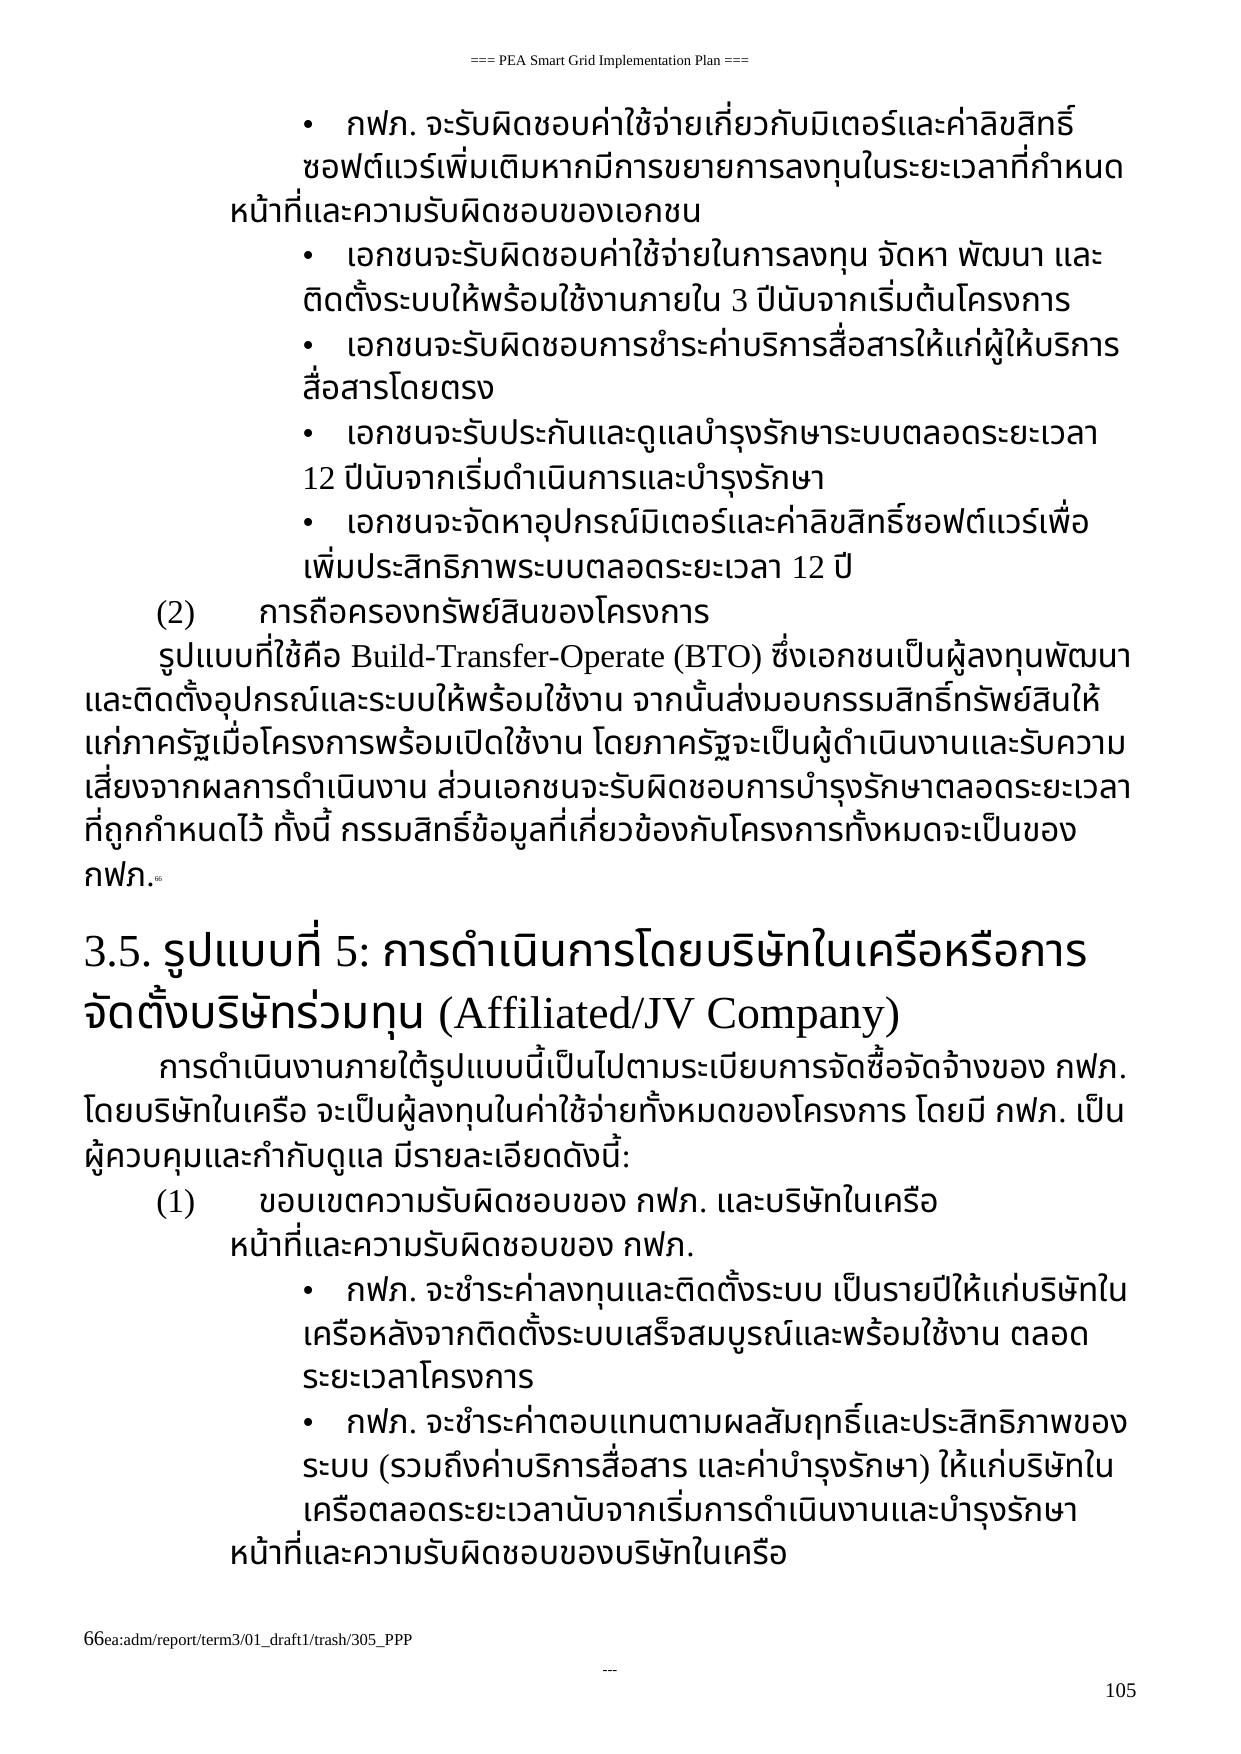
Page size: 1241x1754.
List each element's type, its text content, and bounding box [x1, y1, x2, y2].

text หน้าที่และความรับผิดชอบของบริษัทในเครือ [229, 1535, 1136, 1578]
text • กฟภ. จะรับผิดชอบค่าใช้จ่ายเกี่ยวกับมิเตอร์และค่าลิขสิทธิ์ซอฟต์แวร์เพิ่มเติมหากมีการขยายการลงทุนในระยะเวลาที่กำหนด [302, 104, 1136, 192]
text • เอกชนจะรับประกันและดูแลบำรุงรักษาระบบตลอดระยะเวลา 12 ปีนับจากเริ่มดำเนินการและบำรุงรักษา [302, 413, 1136, 503]
subtitle 3.5. รูปแบบที่ 5: การดำเนินการโดยบริษัทในเครือหรือการจัดตั้งบริษัทร่วมทุน (Affiliated/JV Company) [83, 924, 1136, 1047]
text หน้าที่และความรับผิดชอบของเอกชน [229, 192, 1136, 236]
text • เอกชนจะรับผิดชอบการชำระค่าบริการสื่อสารให้แก่ผู้ให้บริการสื่อสารโดยตรง [302, 325, 1136, 413]
text • กฟภ. จะชำระค่าตอบแทนตามผลสัมฤทธิ์และประสิทธิภาพของระบบ (รวมถึงค่าบริการสื่อสาร และค่าบำรุงรักษา) ให้แก่บริษัทในเครือตลอดระยะเวลานับจากเริ่มการดำเนินงานและบำรุงรักษา [302, 1402, 1136, 1535]
text รูปแบบที่ใช้คือ Build-Transfer-Operate (BTO) ซึ่งเอกชนเป็นผู้ลงทุนพัฒนาและติดตั้งอุปกรณ์และระบบให้พร้อมใช้งาน จากนั้นส่งมอบกรรมสิทธิ์ทรัพย์สินให้แก่ภาครัฐเมื่อโครงการพร้อมเปิดใช้งาน โดยภาครัฐจะเป็นผู้ดำเนินงานและรับความเสี่ยงจากผลการดำเนินงาน ส่วนเอกชนจะรับผิดชอบการบำรุงรักษาตลอดระยะเวลาที่ถูกกำหนดไว้ ทั้งนี้ กรรมสิทธิ์ข้อมูลที่เกี่ยวข้องกับโครงการทั้งหมดจะเป็นของ กฟภ. [83, 637, 1136, 900]
text การดำเนินงานภายใต้รูปแบบนี้เป็นไปตามระเบียบการจัดซื้อจัดจ้างของ กฟภ. โดยบริษัทในเครือ จะเป็นผู้ลงทุนในค่าใช้จ่ายทั้งหมดของโครงการ โดยมี กฟภ. เป็นผู้ควบคุมและกำกับดูแล มีรายละเอียดดังนี้: [83, 1047, 1136, 1181]
text • เอกชนจะรับผิดชอบค่าใช้จ่ายในการลงทุน จัดหา พัฒนา และติดตั้งระบบให้พร้อมใช้งานภายใน 3 ปีนับจากเริ่มต้นโครงการ [302, 236, 1136, 325]
text (1) ขอบเขตความรับผิดชอบของ กฟภ. และบริษัทในเครือ [156, 1181, 1136, 1226]
text • เอกชนจะจัดหาอุปกรณ์มิเตอร์และค่าลิขสิทธิ์ซอฟต์แวร์เพื่อเพิ่มประสิทธิภาพระบบตลอดระยะเวลา 12 ปี [302, 503, 1136, 592]
text หน้าที่และความรับผิดชอบของ กฟภ. [229, 1226, 1136, 1270]
text (2) การถือครองทรัพย์สินของโครงการ [156, 592, 1136, 637]
text • กฟภ. จะชำระค่าลงทุนและติดตั้งระบบ เป็นรายปีให้แก่บริษัทในเครือหลังจากติดตั้งระบบเสร็จสมบูรณ์และพร้อมใช้งาน ตลอดระยะเวลาโครงการ [302, 1270, 1136, 1402]
